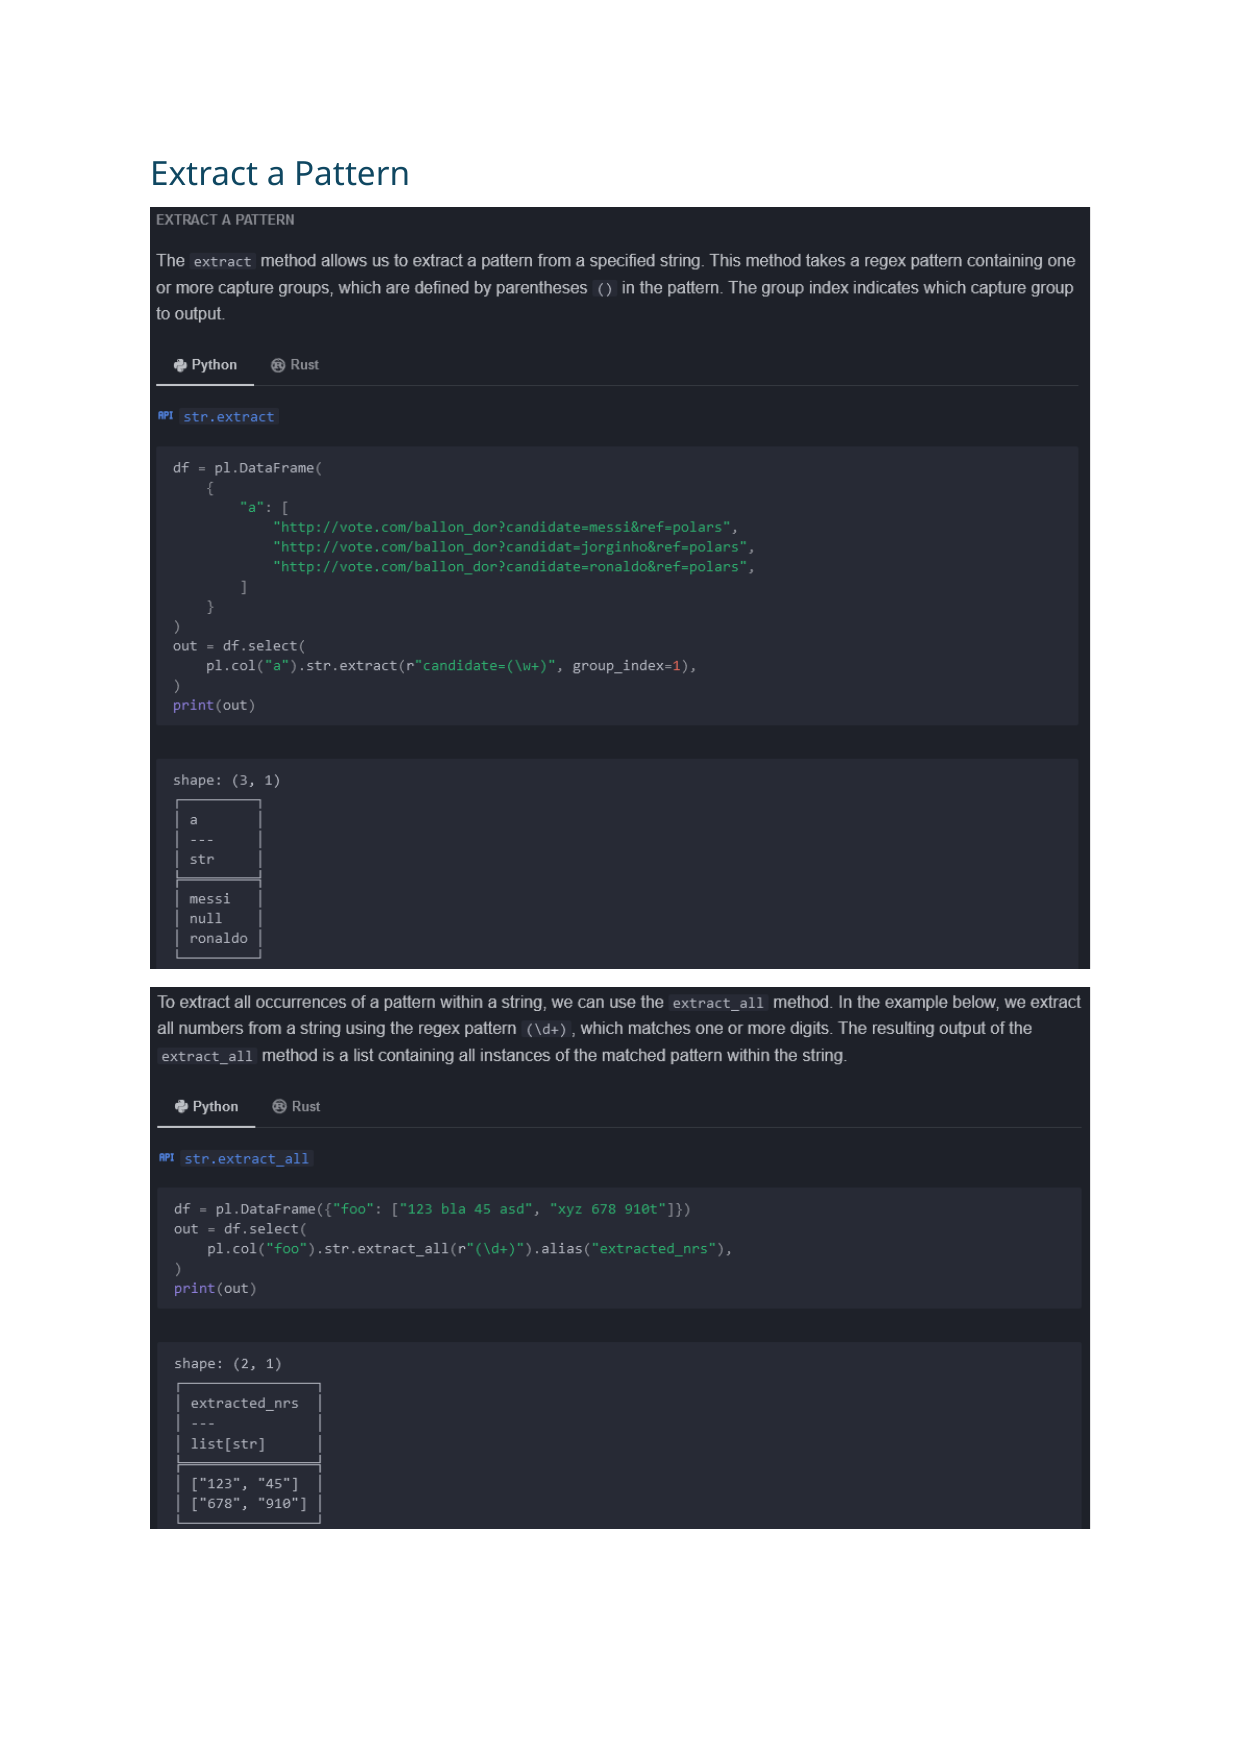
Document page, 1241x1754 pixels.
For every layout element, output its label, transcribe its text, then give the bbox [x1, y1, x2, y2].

picture [150, 207, 1091, 969]
subtitle Extract a Pattern [150, 150, 1090, 195]
picture [150, 987, 1091, 1529]
